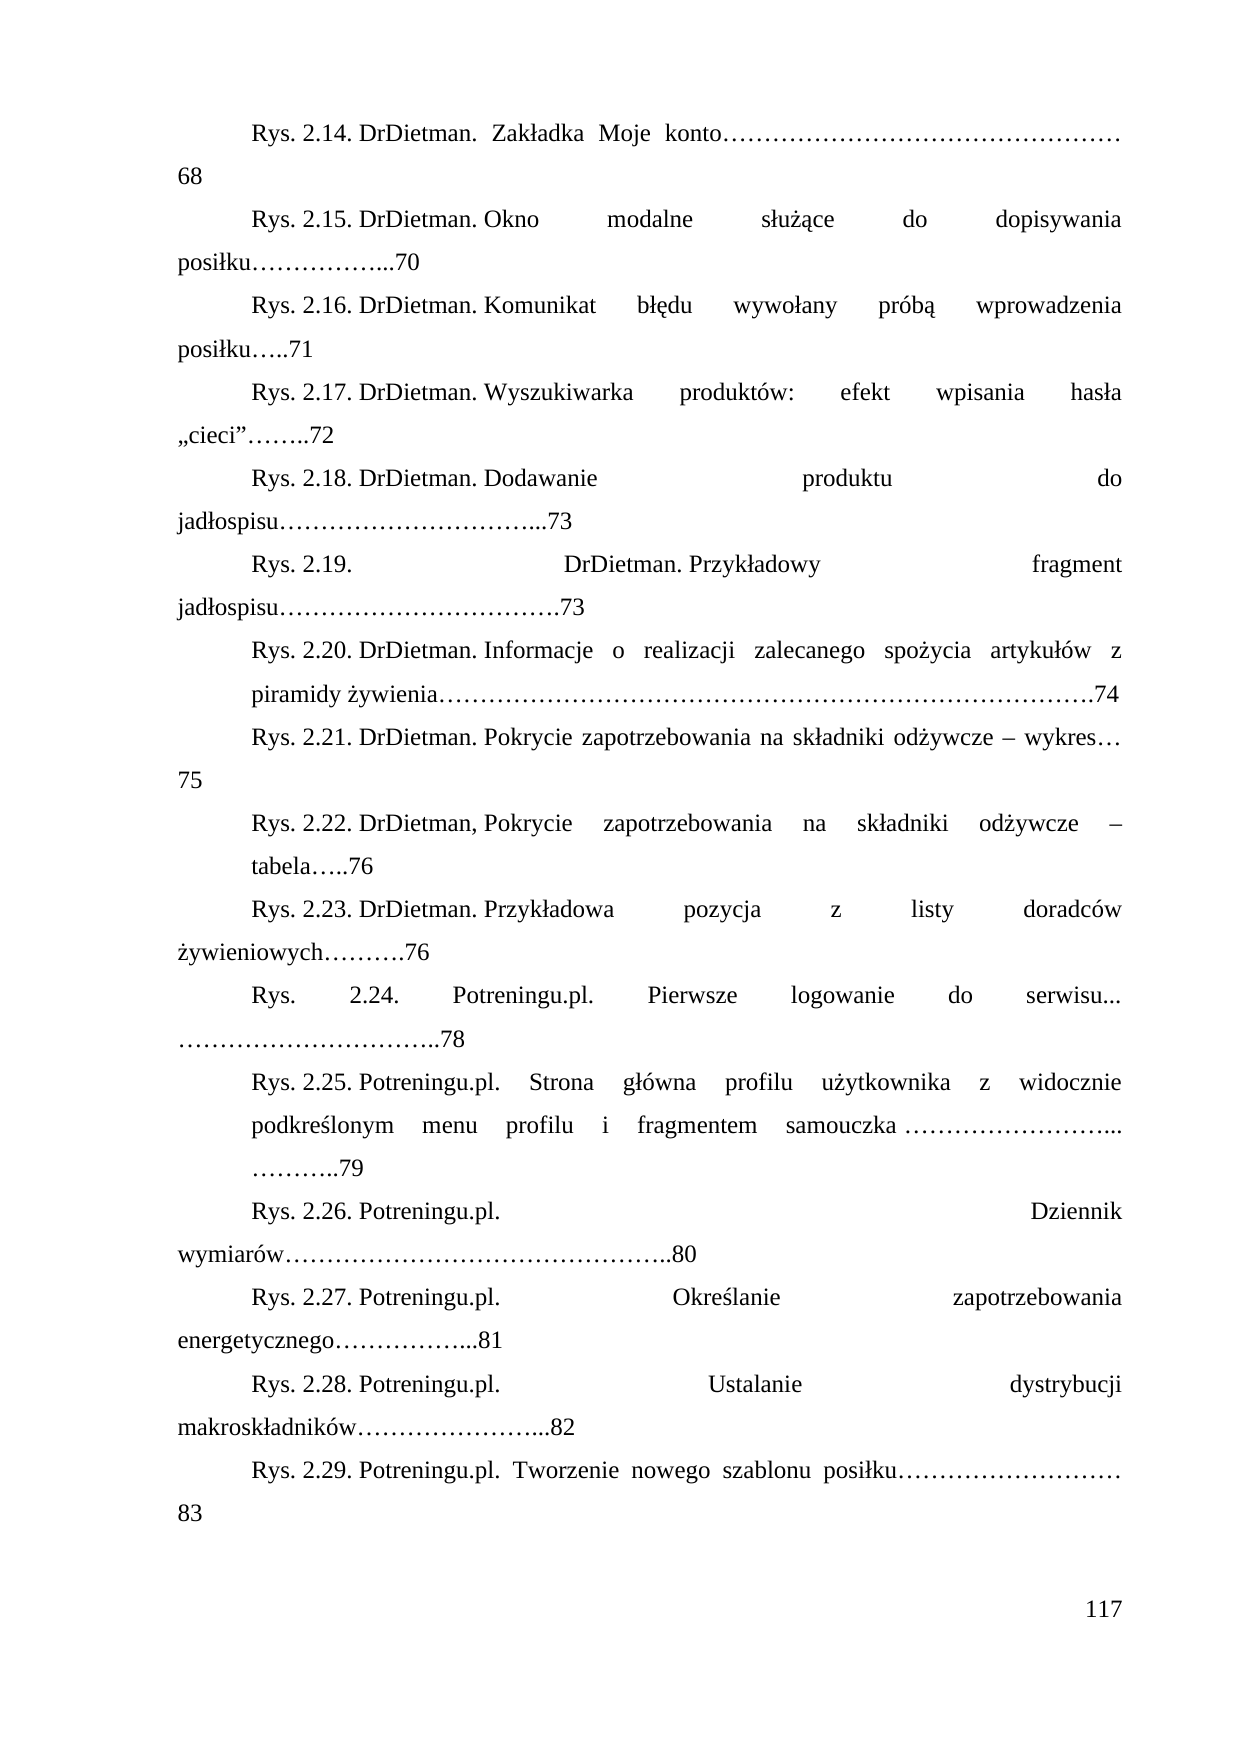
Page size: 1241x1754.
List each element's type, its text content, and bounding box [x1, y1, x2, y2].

text Rys. 2.15. DrDietman. Okno modalne służące do dopisywania posiłku……………...70 [177, 204, 1122, 276]
text Rys. 2.27. Potreningu.pl. Określanie zapotrzebowania energetycznego……………...81 [177, 1282, 1122, 1354]
text Rys. 2.28. Potreningu.pl. Ustalanie dystrybucji makroskładników…………………...82 [177, 1369, 1122, 1441]
text Rys. 2.19. DrDietman. Przykładowy fragment jadłospisu…………………………….73 [177, 549, 1122, 621]
text Rys. 2.16. DrDietman. Komunikat błędu wywołany próbą wprowadzenia posiłku…..71 [177, 291, 1122, 362]
text Rys. 2.17. DrDietman. Wyszukiwarka produktów: efekt wpisania hasła „cieci”……..72 [177, 377, 1122, 449]
text Rys. 2.24. Potreningu.pl. Pierwsze logowanie do serwisu...…………………………..78 [177, 981, 1122, 1052]
text Rys. 2.29. Potreningu.pl. Tworzenie nowego szablonu posiłku………………………83 [177, 1455, 1122, 1527]
text Rys. 2.26. Potreningu.pl. Dziennik wymiarów………………………………………..80 [177, 1196, 1122, 1268]
text Rys. 2.14. DrDietman. Zakładka Moje konto…………………………………………68 [177, 118, 1122, 190]
text Rys. 2.20. DrDietman. Informacje o realizacji zalecanego spożycia artykułów z piramidy żywienia…………………………………………………………………….74 [251, 636, 1122, 707]
text Rys. 2.18. DrDietman. Dodawanie produktu do jadłospisu…………………………...73 [177, 463, 1122, 535]
text Rys. 2.25. Potreningu.pl. Strona główna profilu użytkownika z widocznie podkreślonym menu profilu i fragmentem samouczka ……………………...………..79 [251, 1067, 1122, 1182]
text Rys. 2.21. DrDietman. Pokrycie zapotrzebowania na składniki odżywcze – wykres…75 [177, 722, 1122, 794]
text Rys. 2.22. DrDietman, Pokrycie zapotrzebowania na składniki odżywcze – tabela…..76 [251, 808, 1122, 880]
text Rys. 2.23. DrDietman. Przykładowa pozycja z listy doradców żywieniowych……….76 [177, 894, 1122, 966]
